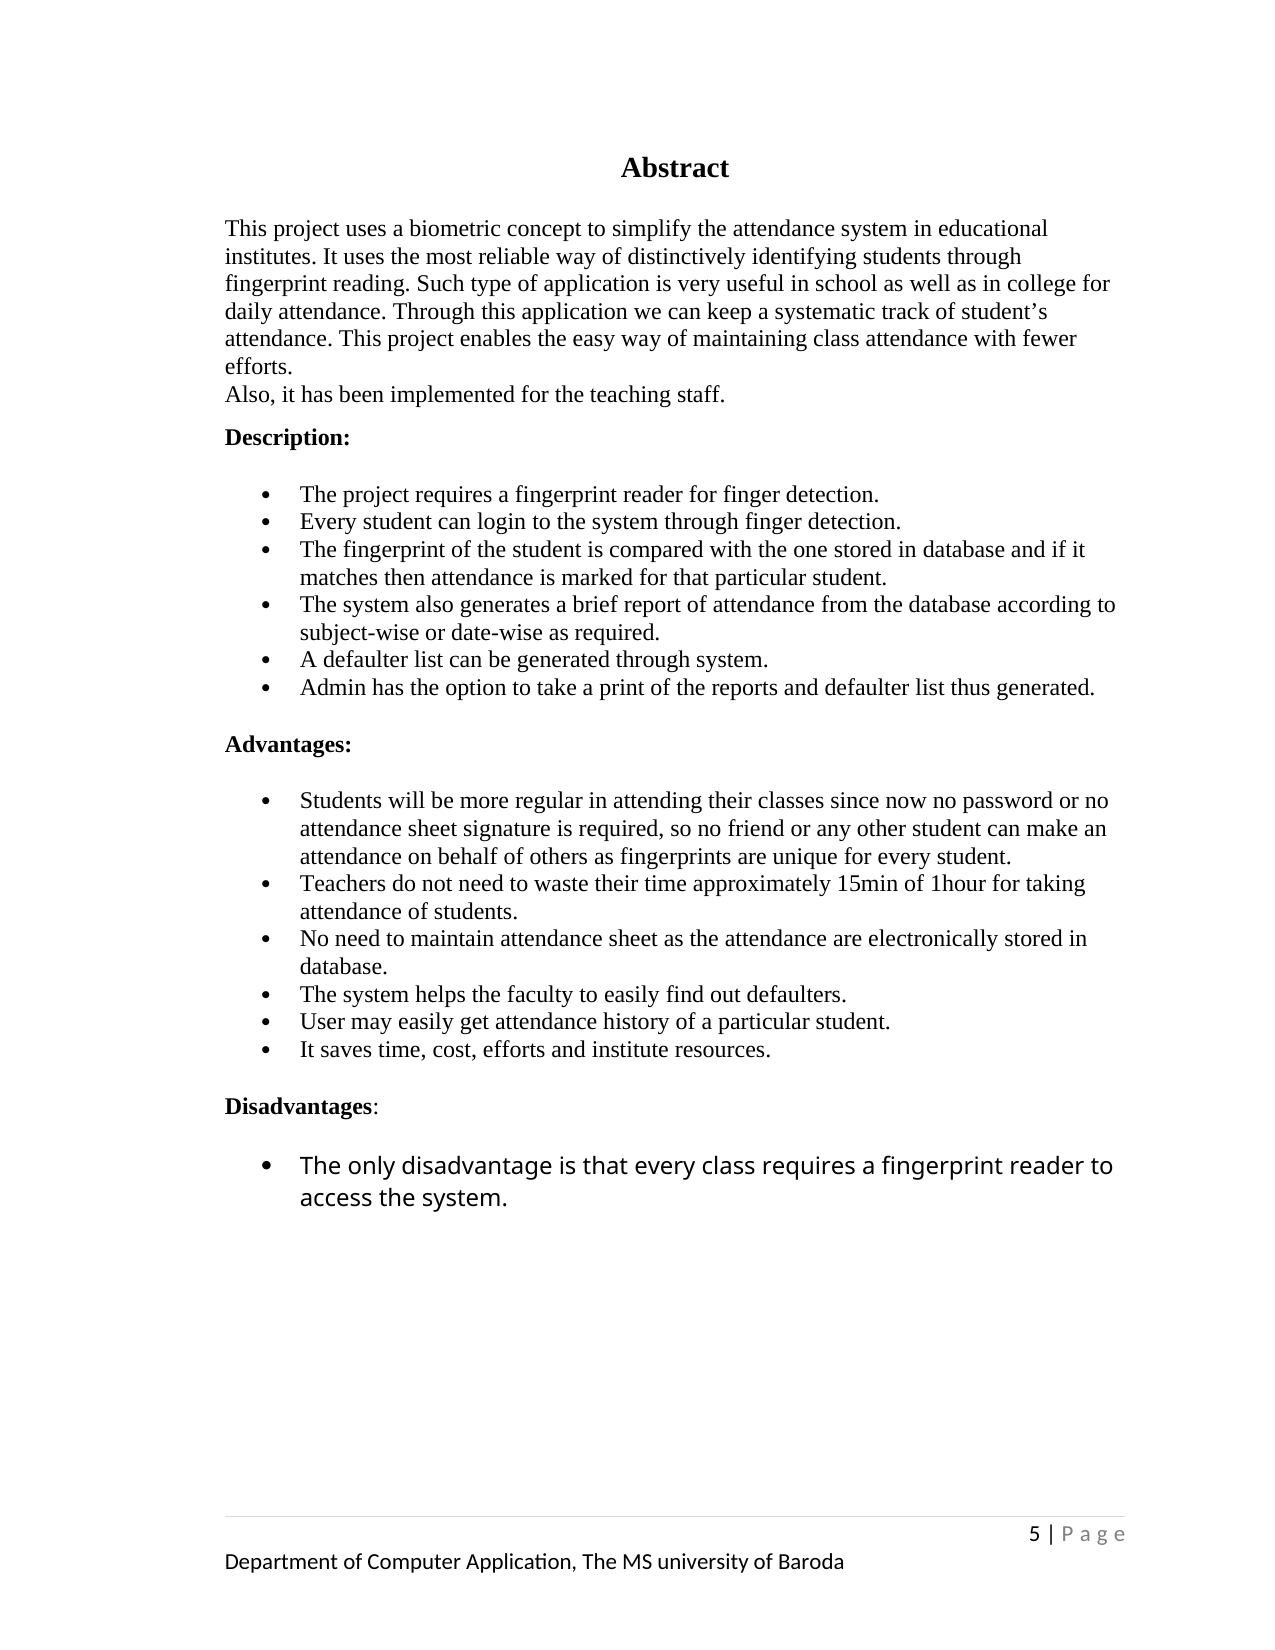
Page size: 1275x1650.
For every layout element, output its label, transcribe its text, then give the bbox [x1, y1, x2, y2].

list User may easily get attendance history of a particular student. [262, 1007, 1125, 1035]
text Disadvantages: [224, 1092, 1125, 1119]
list It saves time, cost, efforts and institute resources. [262, 1035, 1125, 1062]
text Description: [224, 423, 1125, 451]
text Advantages: [224, 730, 1125, 757]
list Every student can login to the system through finger detection. [262, 507, 1125, 535]
list Students will be more regular in attending their classes since now no password or no attendance sheet signature is required, so no friend or any other student can make an attendance on behalf of others as fingerprints are unique for every student. [262, 786, 1125, 869]
list The project requires a fingerprint reader for finger detection. [262, 480, 1125, 507]
list The fingerprint of the student is compared with the one stored in database and if it matches then attendance is marked for that particular student. [262, 535, 1125, 590]
list The system helps the faculty to easily find out defaulters. [262, 980, 1125, 1007]
list Admin has the option to take a print of the reports and defaulter list thus generated. [262, 673, 1125, 701]
text This project uses a biometric concept to simplify the attendance system in educational institutes. It uses the most reliable way of distinctively identifying students through fingerprint reading. Such type of application is very useful in school as well as in college for daily attendance. Through this application we can keep a systematic track of student’s attendance. This project enables the easy way of maintaining class attendance with fewer efforts. Also, it has been implemented for the teaching staff. [224, 214, 1125, 407]
list Teachers do not need to waste their time approximately 15min of 1hour for taking attendance of students. [262, 869, 1125, 924]
list The system also generates a brief report of attendance from the database according to subject-wise or date-wise as required. [262, 590, 1125, 645]
text Abstract [224, 150, 1125, 183]
list No need to maintain attendance sheet as the attendance are electronically stored in database. [262, 924, 1125, 980]
list The only disadvantage is that every class requires a fingerprint reader to access the system. [262, 1148, 1125, 1214]
list A defaulter list can be generated through system. [262, 645, 1125, 673]
